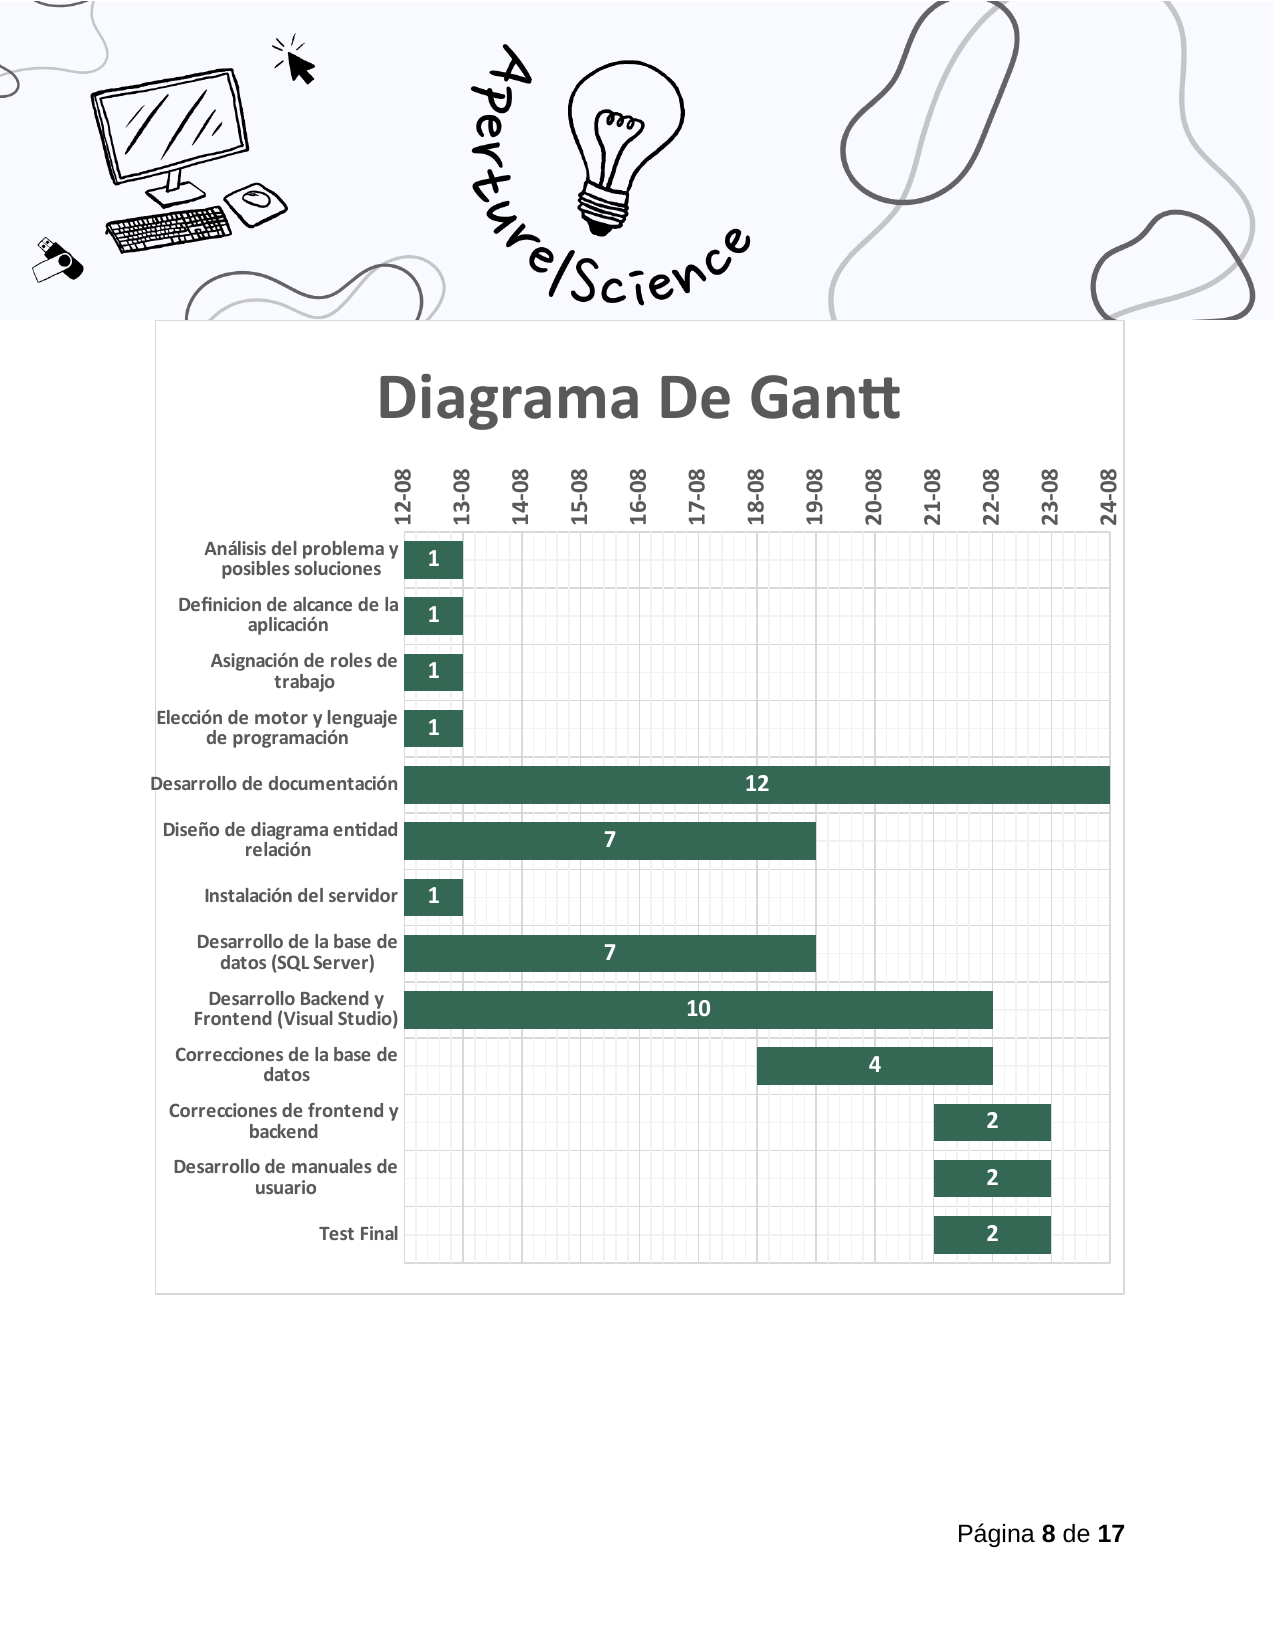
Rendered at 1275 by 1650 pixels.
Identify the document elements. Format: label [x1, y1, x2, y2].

picture [0, 1, 1274, 320]
